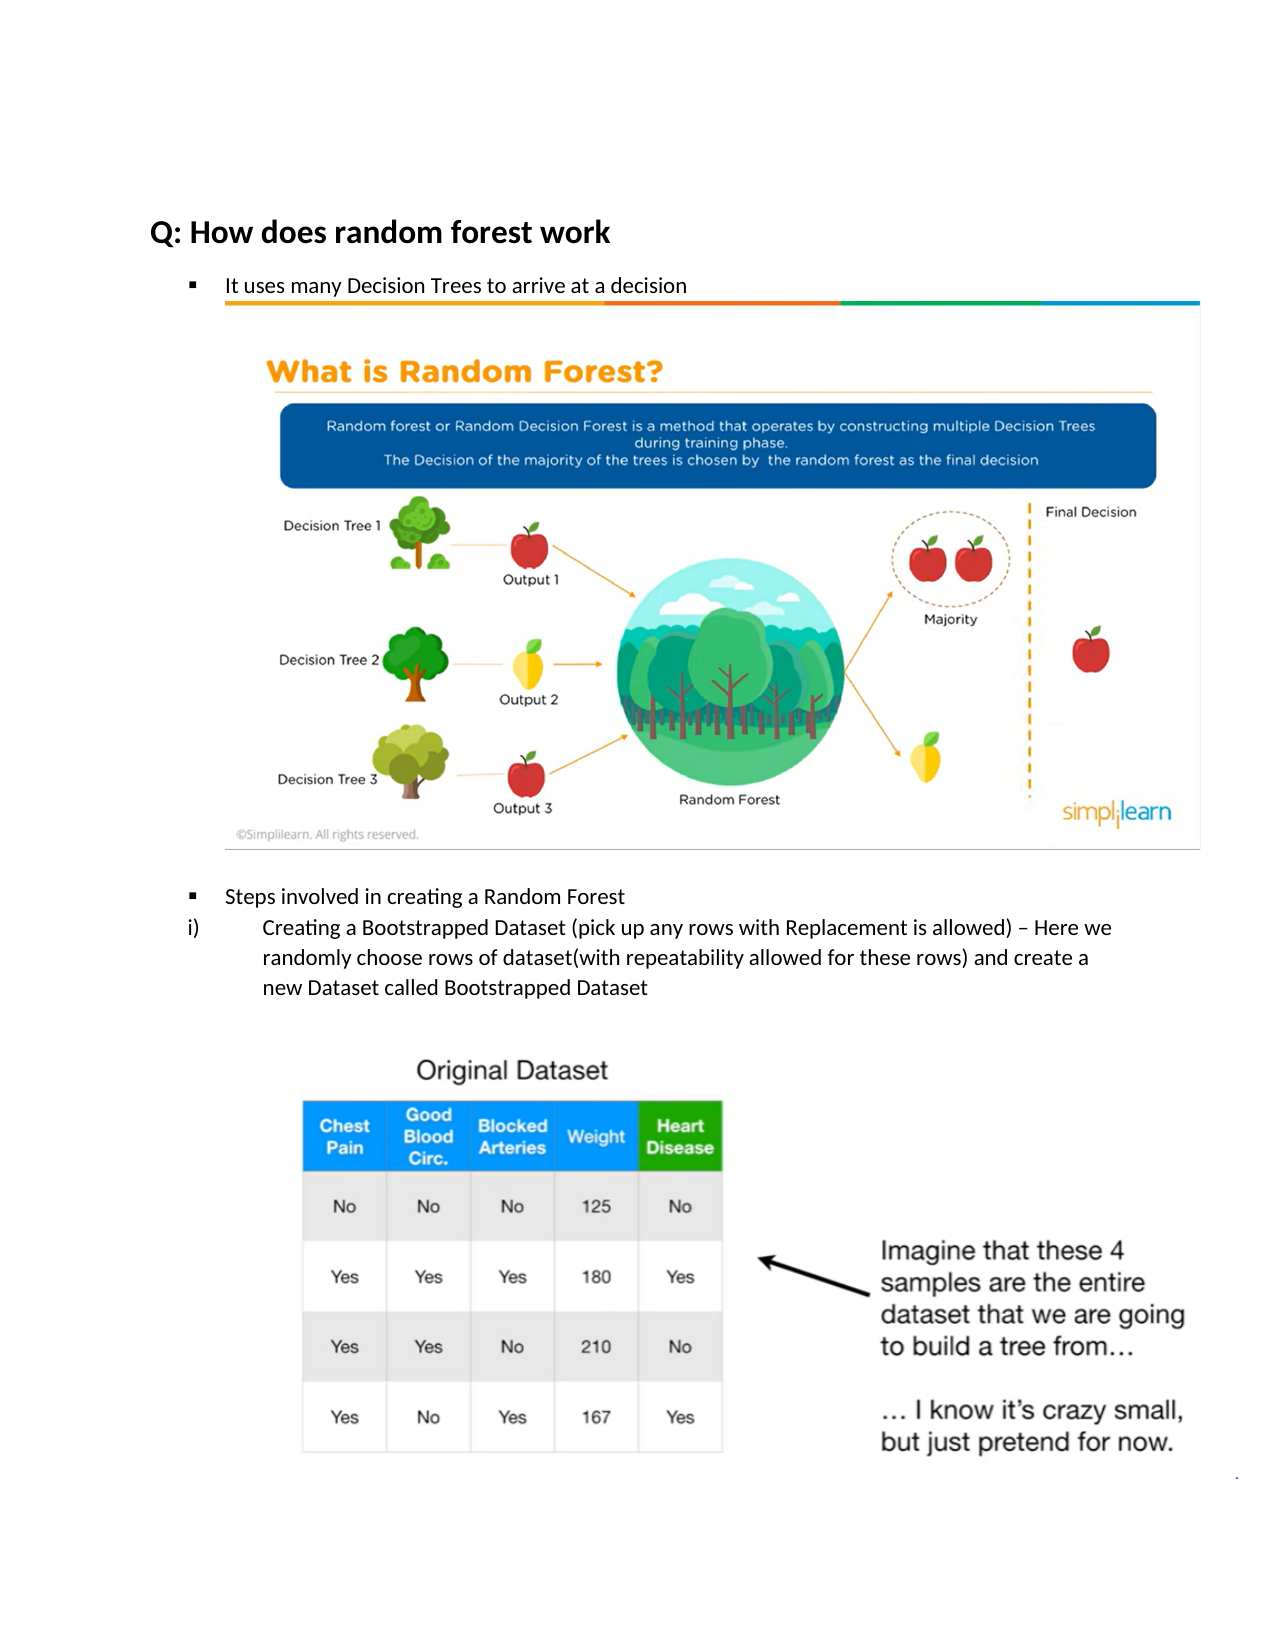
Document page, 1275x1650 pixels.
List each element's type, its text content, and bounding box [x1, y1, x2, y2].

list Creating a Bootstrapped Dataset (pick up any rows with Replacement is allowed) – Here we randomly choose rows of dataset(with repeatability allowed for these rows) and create a new Dataset called Bootstrapped Dataset [187, 913, 1125, 1001]
list Steps involved in creating a Random Forest [187, 882, 1125, 910]
list It uses many Decision Trees to arrive at a decision [187, 271, 1125, 299]
picture [225, 301, 1200, 850]
text Q: How does random forest work [150, 211, 1125, 251]
picture [262, 1003, 1238, 1479]
